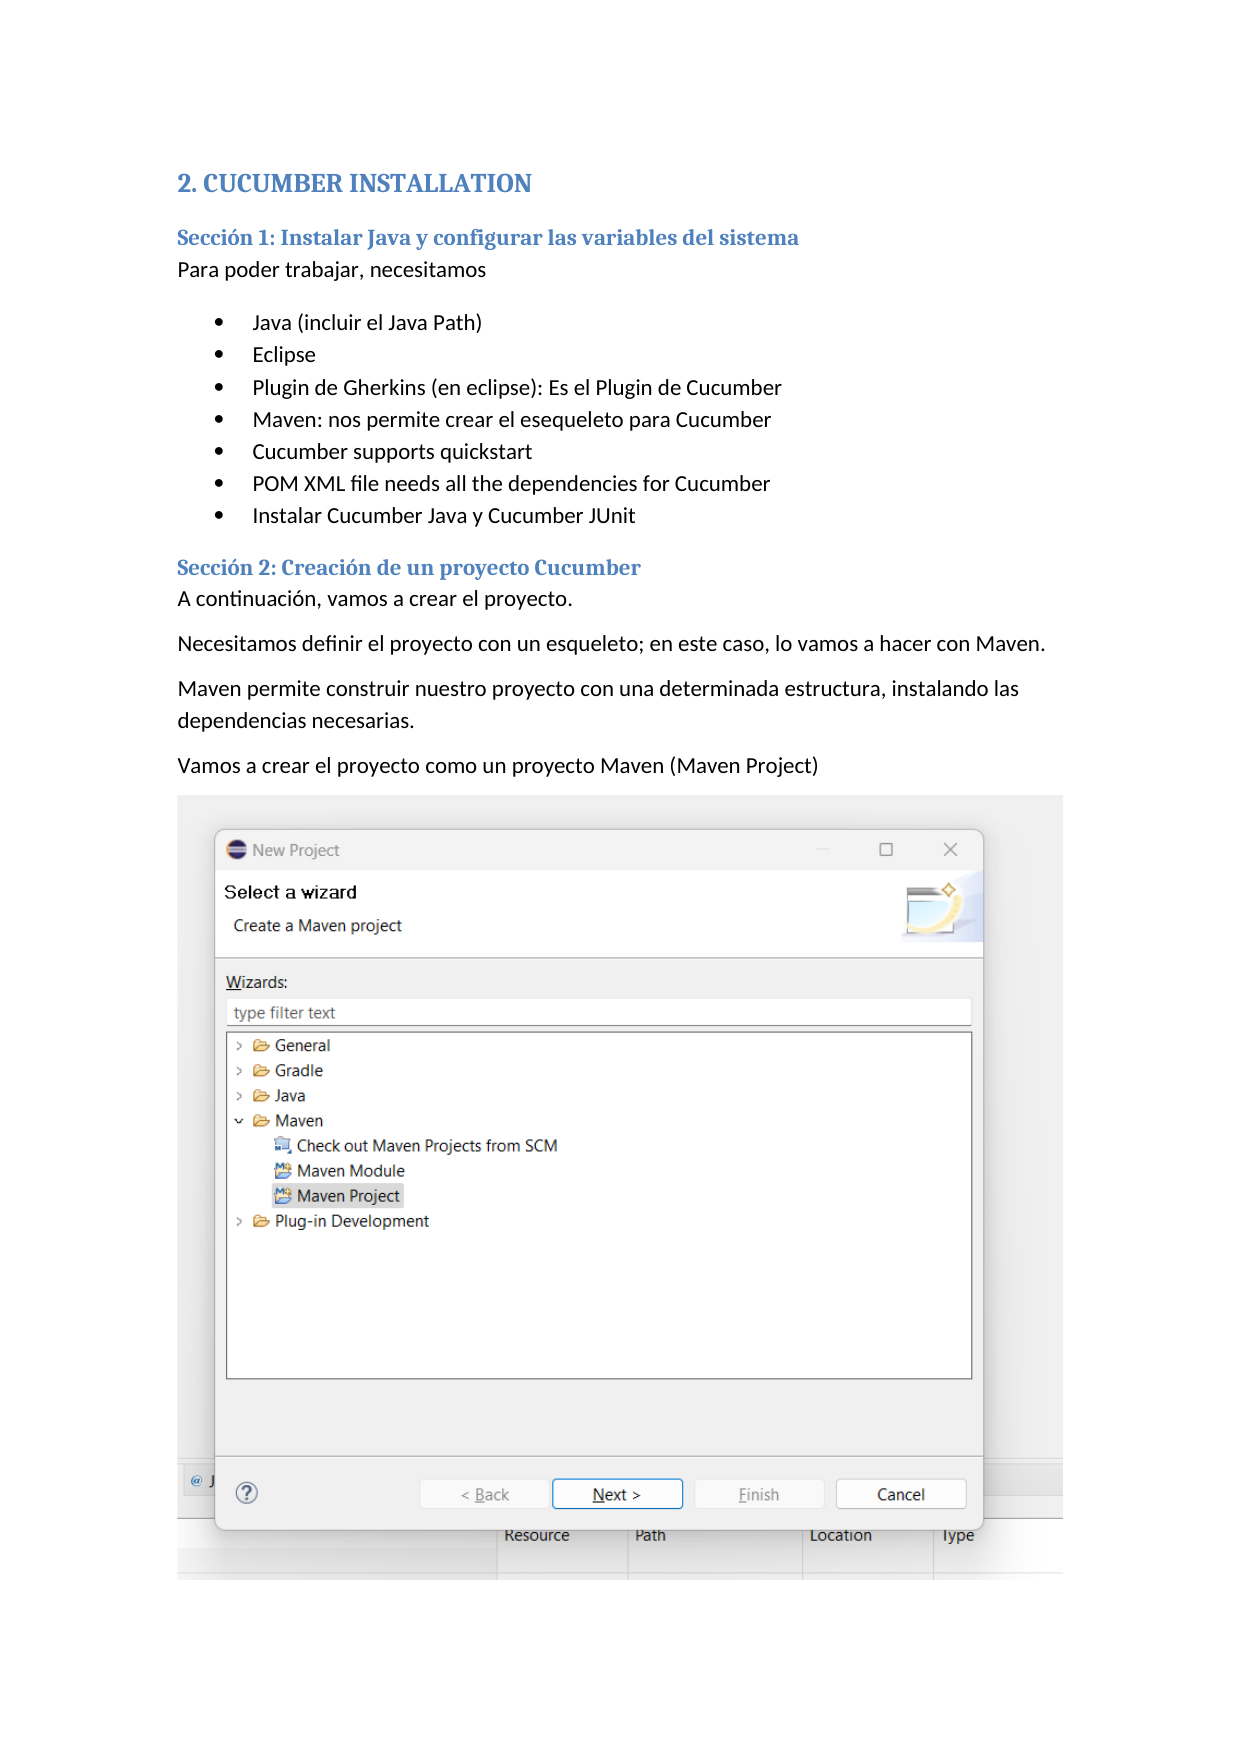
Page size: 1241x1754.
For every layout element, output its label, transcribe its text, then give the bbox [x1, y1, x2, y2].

text A continuación, vamos a crear el proyecto. [177, 584, 1063, 613]
subtitle Sección 1: Instalar Java y configurar las variables del sistema [177, 225, 1063, 251]
list Instalar Cucumber Java y Cucumber JUnit [215, 501, 1063, 529]
text Necesitamos definir el proyecto con un esqueleto; en este caso, lo vamos a hacer con Maven. [177, 629, 1063, 657]
list Eclipse [215, 340, 1063, 368]
list POM XML file needs all the dependencies for Cucumber [215, 469, 1063, 497]
subtitle 2. CUCUMBER INSTALLATION [177, 168, 1063, 199]
list Plugin de Gherkins (en eclipse): Es el Plugin de Cucumber [215, 373, 1063, 401]
text Vamos a crear el proyecto como un proyecto Maven (Maven Project) [177, 751, 1063, 779]
list Maven: nos permite crear el esequeleto para Cucumber [215, 405, 1063, 433]
picture [177, 795, 1063, 1580]
subtitle Sección 2: Creación de un proyecto Cucumber [177, 554, 1063, 581]
list Cucumber supports quickstart [215, 437, 1063, 465]
text Para poder trabajar, necesitamos [177, 255, 1063, 283]
text Maven permite construir nuestro proyecto con una determinada estructura, instalando las dependencias necesarias. [177, 674, 1063, 734]
list Java (incluir el Java Path) [215, 308, 1063, 336]
